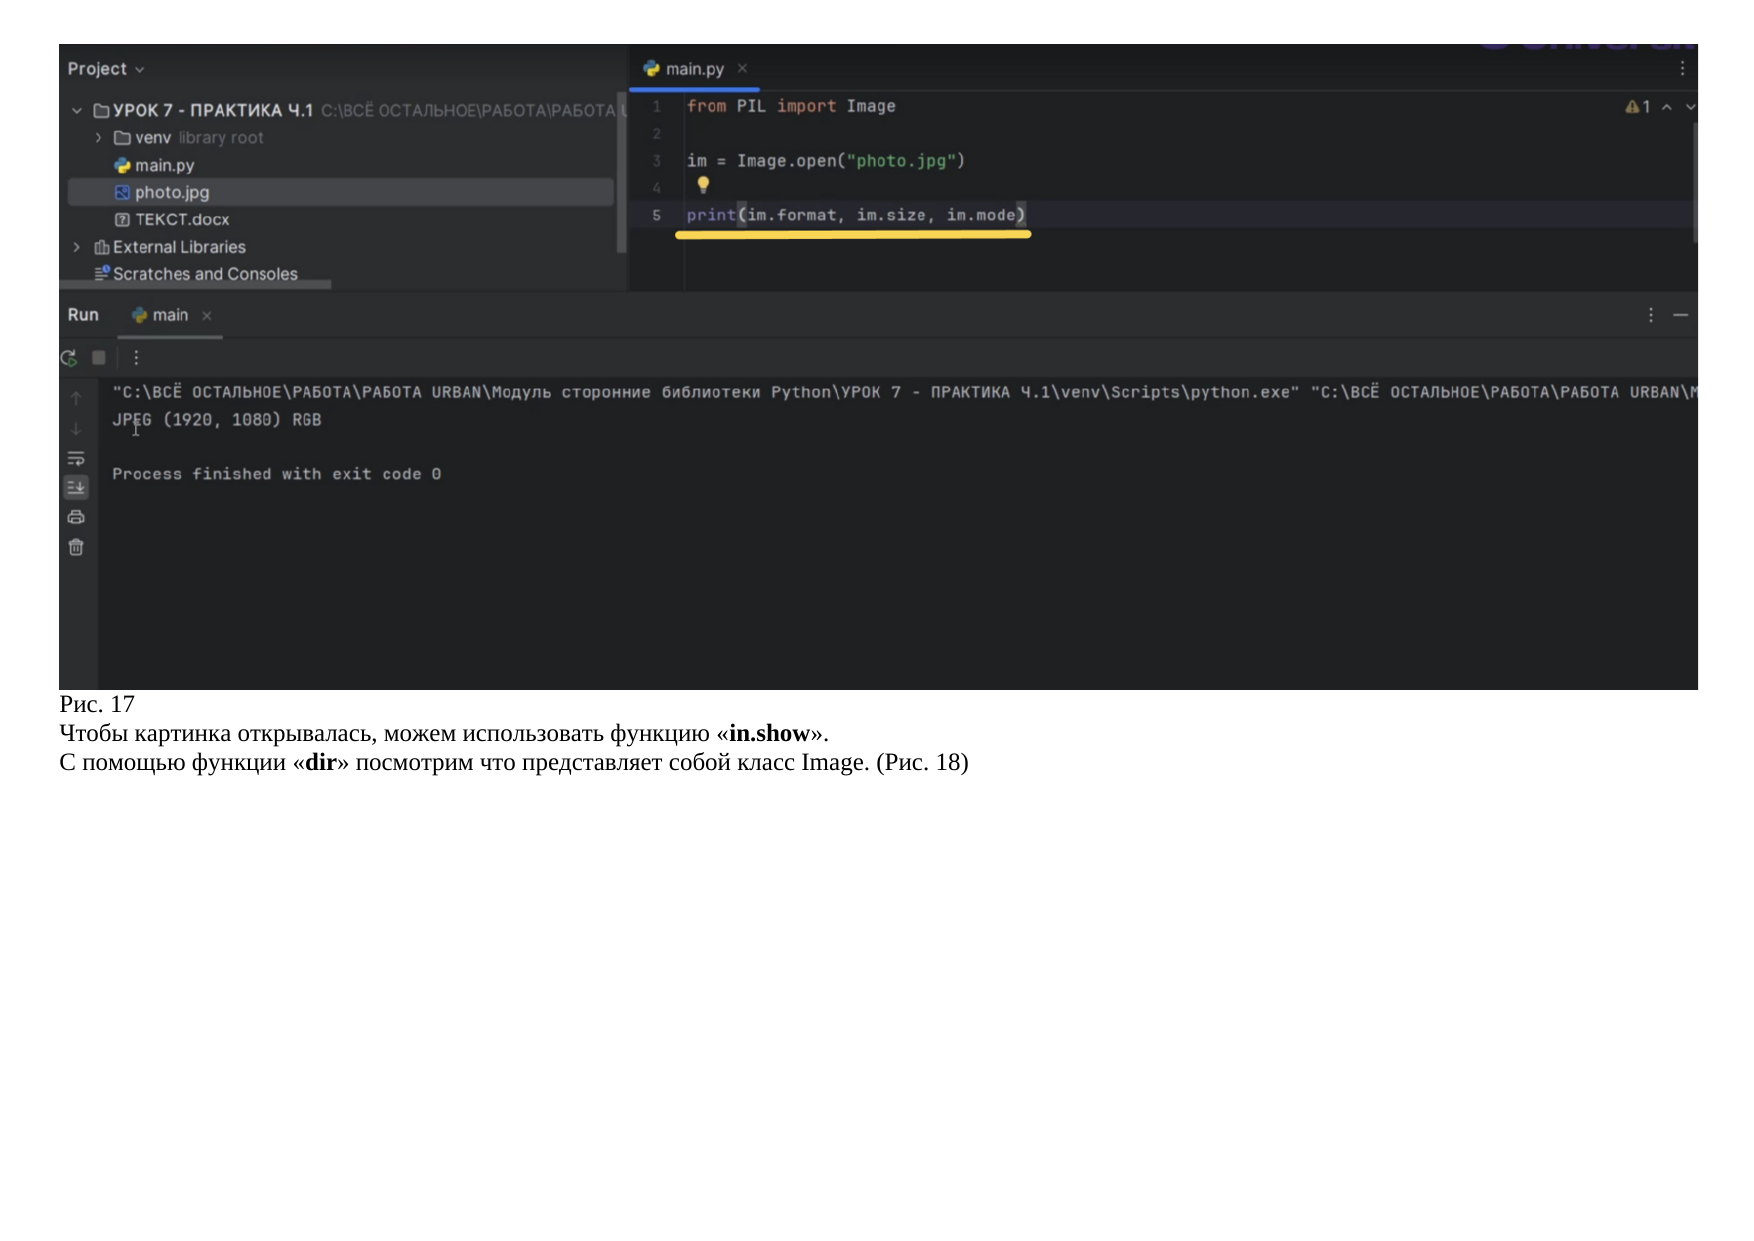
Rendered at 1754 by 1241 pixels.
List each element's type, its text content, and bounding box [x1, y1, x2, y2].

text С помощью функции «dir» посмотрим что представляет собой класс Image. (Рис. 18) [59, 747, 1698, 776]
picture [59, 44, 1699, 690]
text Рис. 17 [59, 690, 1698, 718]
text Чтобы картинка открывалась, можем использовать функцию «in.show». [59, 718, 1698, 747]
